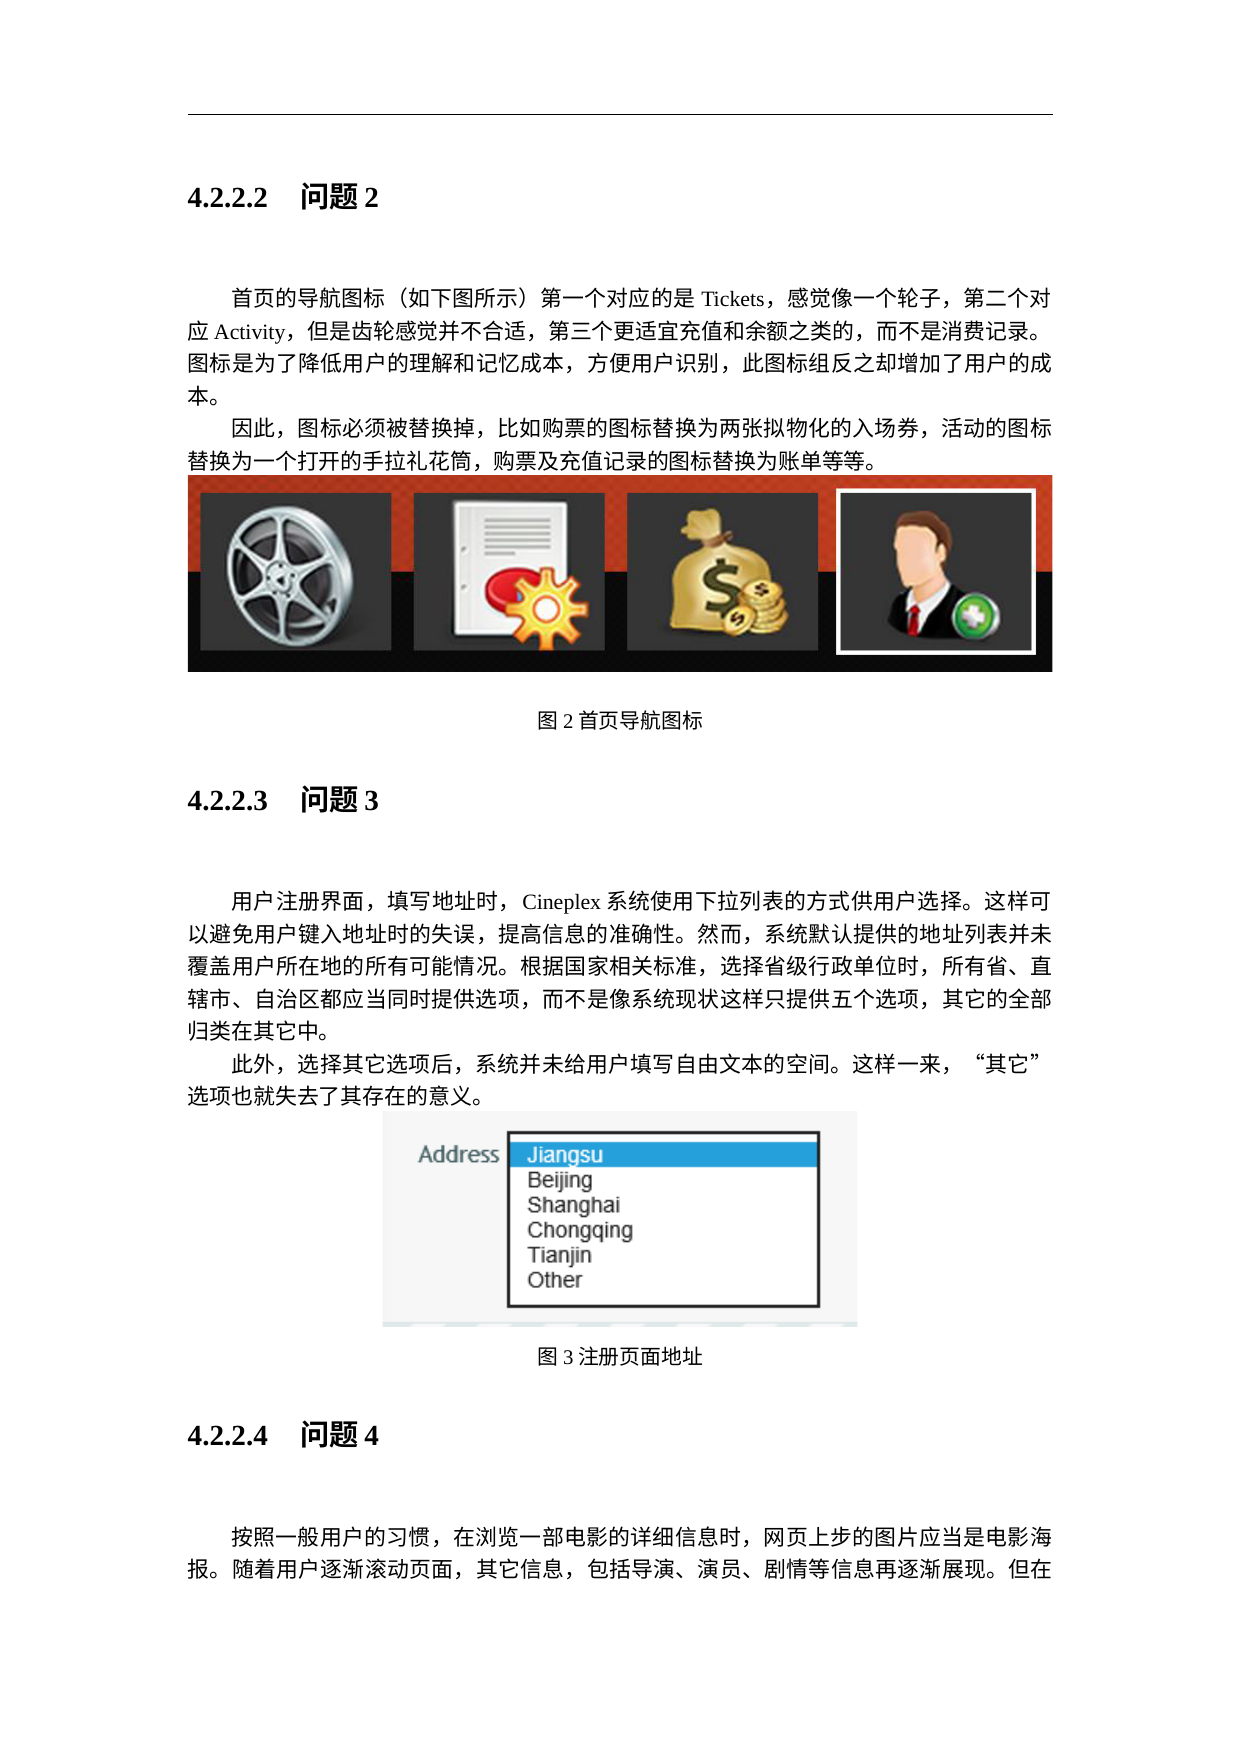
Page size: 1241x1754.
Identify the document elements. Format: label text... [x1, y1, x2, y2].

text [187, 1519, 1053, 1584]
subtitle 问题3 [187, 765, 1053, 830]
text 用户注册界面，填写地址时，Cineplex系统使用下拉列表的方式供用户选择。这样可以避免用户键入地址时的失误，提高信息的准确性。然而，系统默认提供的地址列表并未覆盖用户所在地的所有可能情况。根据国家相关标准，选择省级行政单位时，所有省、直辖市、自治区都应当同时提供选项，而不是像系统现状这样只提供五个选项，其它的全部归类在其它中。 [187, 884, 1053, 1046]
picture [382, 1111, 858, 1327]
text 因此，图标必须被替换掉，比如购票的图标替换为两张拟物化的入场券，活动的图标替换为一个打开的手拉礼花筒，购票及充值记录的图标替换为账单等等。 [187, 411, 1053, 475]
text 图 2 首页导航图标 [187, 703, 1053, 736]
text 此外，选择其它选项后，系统并未给用户填写自由文本的空间。这样一来，“其它”选项也就失去了其存在的意义。 [187, 1046, 1053, 1111]
subtitle 问题2 [187, 162, 1053, 227]
text 首页的导航图标（如下图所示）第一个对应的是Tickets，感觉像一个轮子，第二个对应Activity，但是齿轮感觉并不合适，第三个更适宜充值和余额之类的，而不是消费记录。图标是为了降低用户的理解和记忆成本，方便用户识别，此图标组反之却增加了用户的成本。 [187, 281, 1053, 411]
text 图 3 注册页面地址 [187, 1339, 1053, 1371]
subtitle 问题4 [187, 1401, 1053, 1466]
